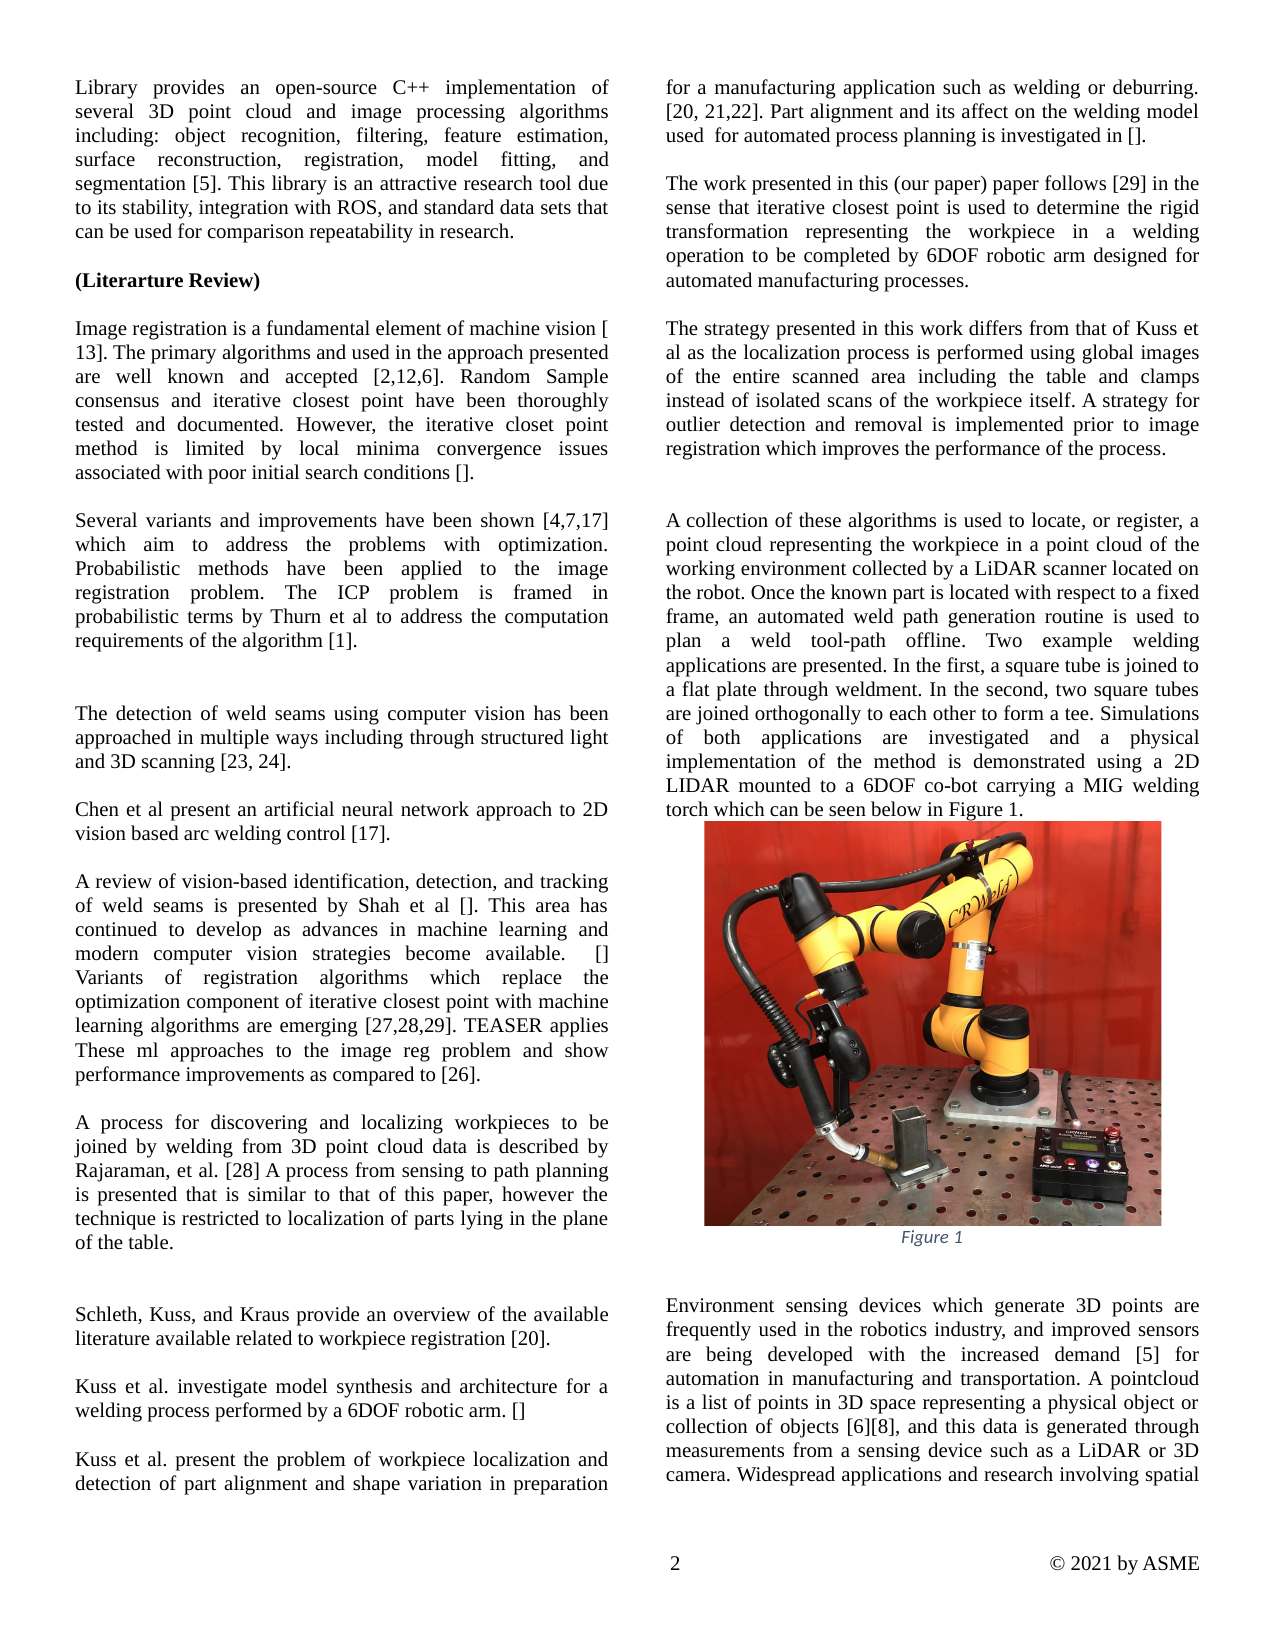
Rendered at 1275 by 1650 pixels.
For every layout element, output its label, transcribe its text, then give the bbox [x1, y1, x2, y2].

picture [704, 821, 1162, 1226]
text Kuss et al. present the problem of workpiece localization and detection of part alignment and shape variation in preparation for a manufacturing application such as welding or deburring. [20, 21,22]. Part alignment and its affect on the welding model used for automated process planning is investigated in []. [666, 75, 1200, 147]
text The strategy presented in this work differs from that of Kuss et al as the localization process is performed using global images of the entire scanned area including the table and clamps instead of isolated scans of the workpiece itself. A strategy for outlier detection and removal is implemented prior to image registration which improves the performance of the process. [666, 316, 1200, 460]
text A collection of these algorithms is used to locate, or register, a point cloud representing the workpiece in a point cloud of the working environment collected by a LiDAR scanner located on the robot. Once the known part is located with respect to a fixed frame, an automated weld path generation routine is used to plan a weld tool-path offline. Two example welding applications are presented. In the first, a square tube is joined to a flat plate through weldment. In the second, two square tubes are joined orthogonally to each other to form a tee. Simulations of both applications are investigated and a physical implementation of the method is demonstrated using a 2D LIDAR mounted to a 6DOF co-bot carrying a MIG welding torch which can be seen below in Figure 1. [666, 508, 1200, 821]
text Kuss et al. present the problem of workpiece localization and detection of part alignment and shape variation in preparation for a manufacturing application such as welding or deburring. [20, 21,22]. Part alignment and its affect on the welding model used for automated process planning is investigated in []. [75, 1447, 609, 1495]
text A review of vision-based identification, detection, and tracking of weld seams is presented by Shah et al []. This area has continued to develop as advances in machine learning and modern computer vision strategies become available. [] Variants of registration algorithms which replace the optimization component of iterative closest point with machine learning algorithms are emerging [27,28,29]. TEASER applies These ml approaches to the image reg problem and show performance improvements as compared to [26]. [75, 869, 609, 1086]
text Image registration is a fundamental element of machine vision [ 13]. The primary algorithms and used in the approach presented are well known and accepted [2,12,6]. Random Sample consensus and iterative closest point have been thoroughly tested and documented. However, the iterative closet point method is limited by local minima convergence issues associated with poor initial search conditions []. [75, 316, 609, 484]
text The work presented in this (our paper) paper follows [29] in the sense that iterative closest point is used to determine the rigid transformation representing the workpiece in a welding operation to be completed by 6DOF robotic arm designed for automated manufacturing processes. [666, 171, 1200, 292]
text The detection of weld seams using computer vision has been approached in multiple ways including through structured light and 3D scanning [23, 24]. [75, 701, 609, 773]
text Figure 1 [666, 1226, 1200, 1248]
text (Literarture Review) [75, 267, 609, 292]
text Several variants and improvements have been shown [4,7,17] which aim to address the problems with optimization. Probabilistic methods have been applied to the image registration problem. The ICP problem is framed in probabilistic terms by Thurn et al to address the computation requirements of the algorithm [1]. [75, 508, 609, 652]
text A process for discovering and localizing workpieces to be joined by welding from 3D point cloud data is described by Rajaraman, et al. [28] A process from sensing to path planning is presented that is similar to that of this paper, however the technique is restricted to localization of parts lying in the plane of the table. [75, 1110, 609, 1254]
text Schleth, Kuss, and Kraus provide an overview of the available literature available related to workpiece registration [20]. [75, 1302, 609, 1350]
text Kuss et al. investigate model synthesis and architecture for a welding process performed by a 6DOF robotic arm. [] [75, 1374, 609, 1422]
text Chen et al present an artificial neural network approach to 2D vision based arc welding control [17]. [75, 797, 609, 845]
